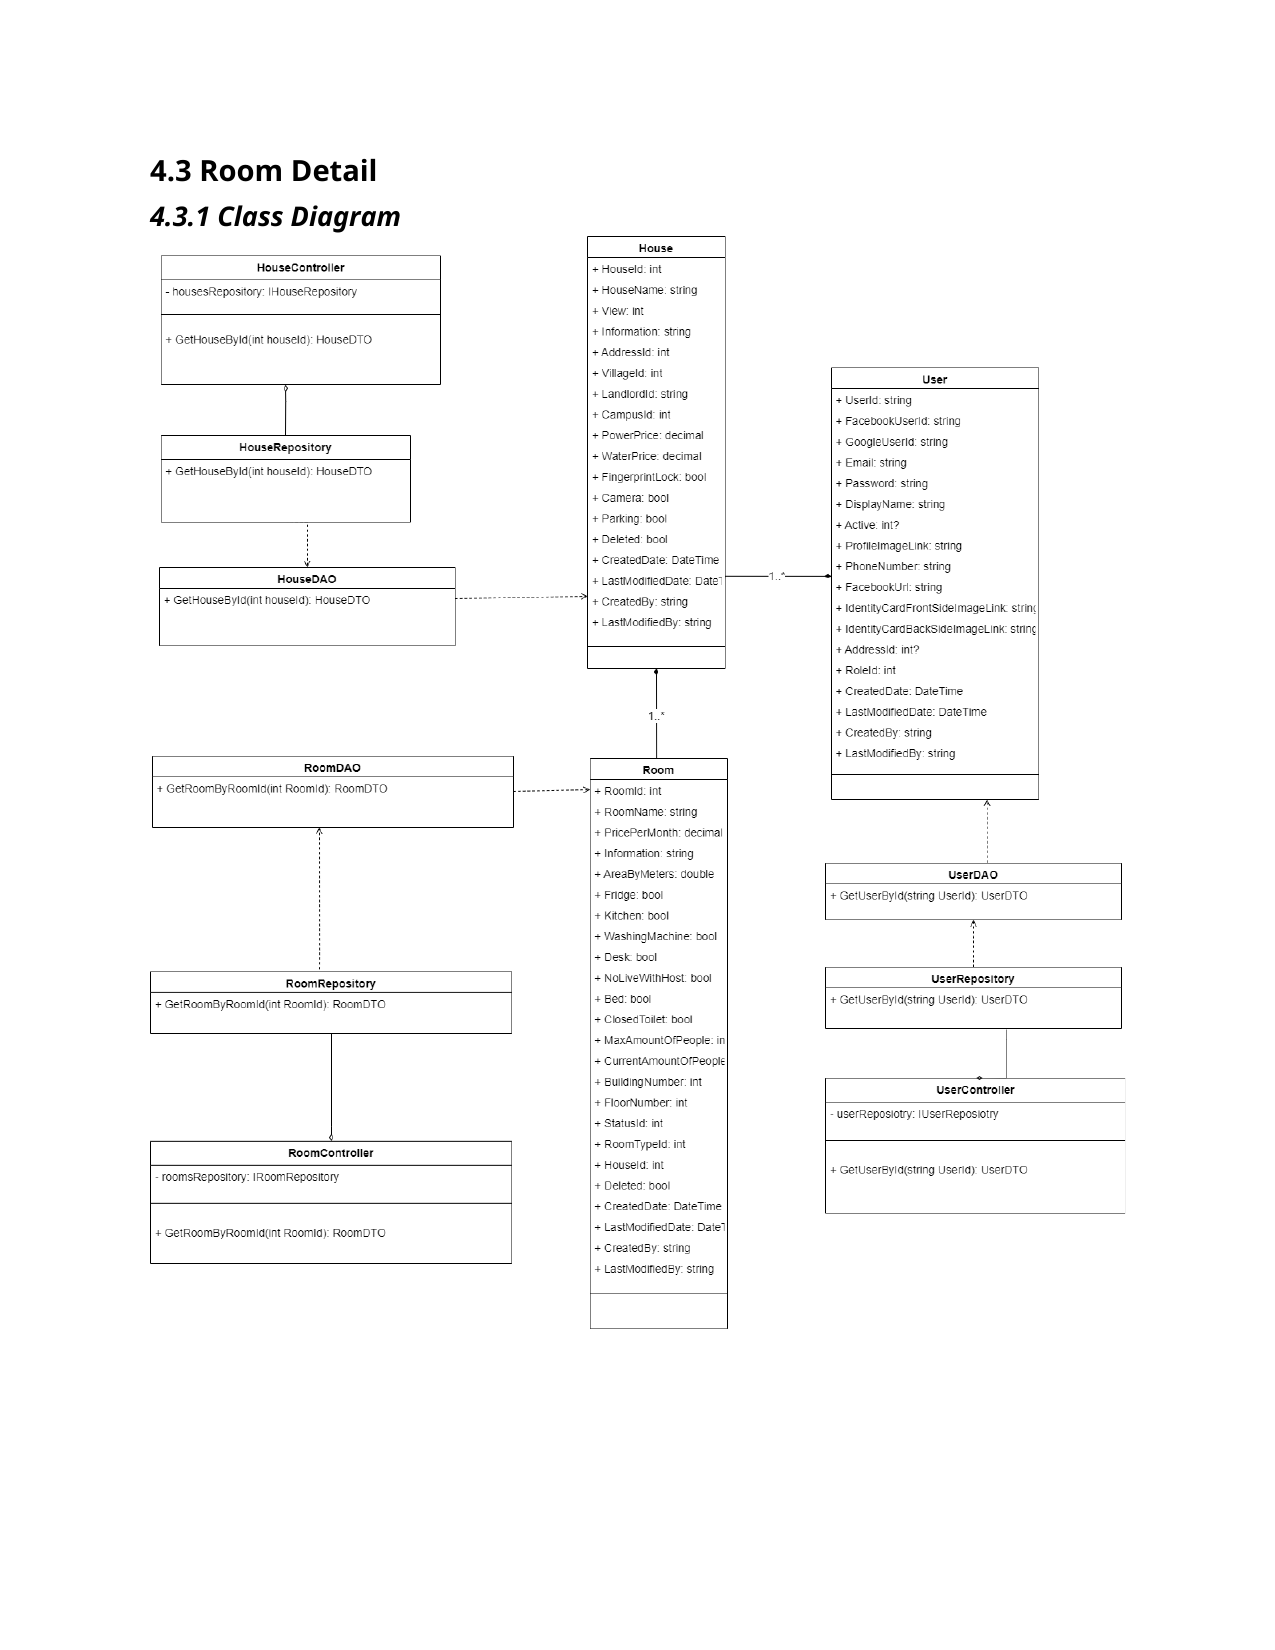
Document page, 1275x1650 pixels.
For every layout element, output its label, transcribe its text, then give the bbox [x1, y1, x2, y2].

subtitle 4.3 Room Detail [150, 150, 1125, 190]
picture [150, 236, 1125, 1329]
subtitle 4.3.1 Class Diagram [150, 197, 1125, 234]
